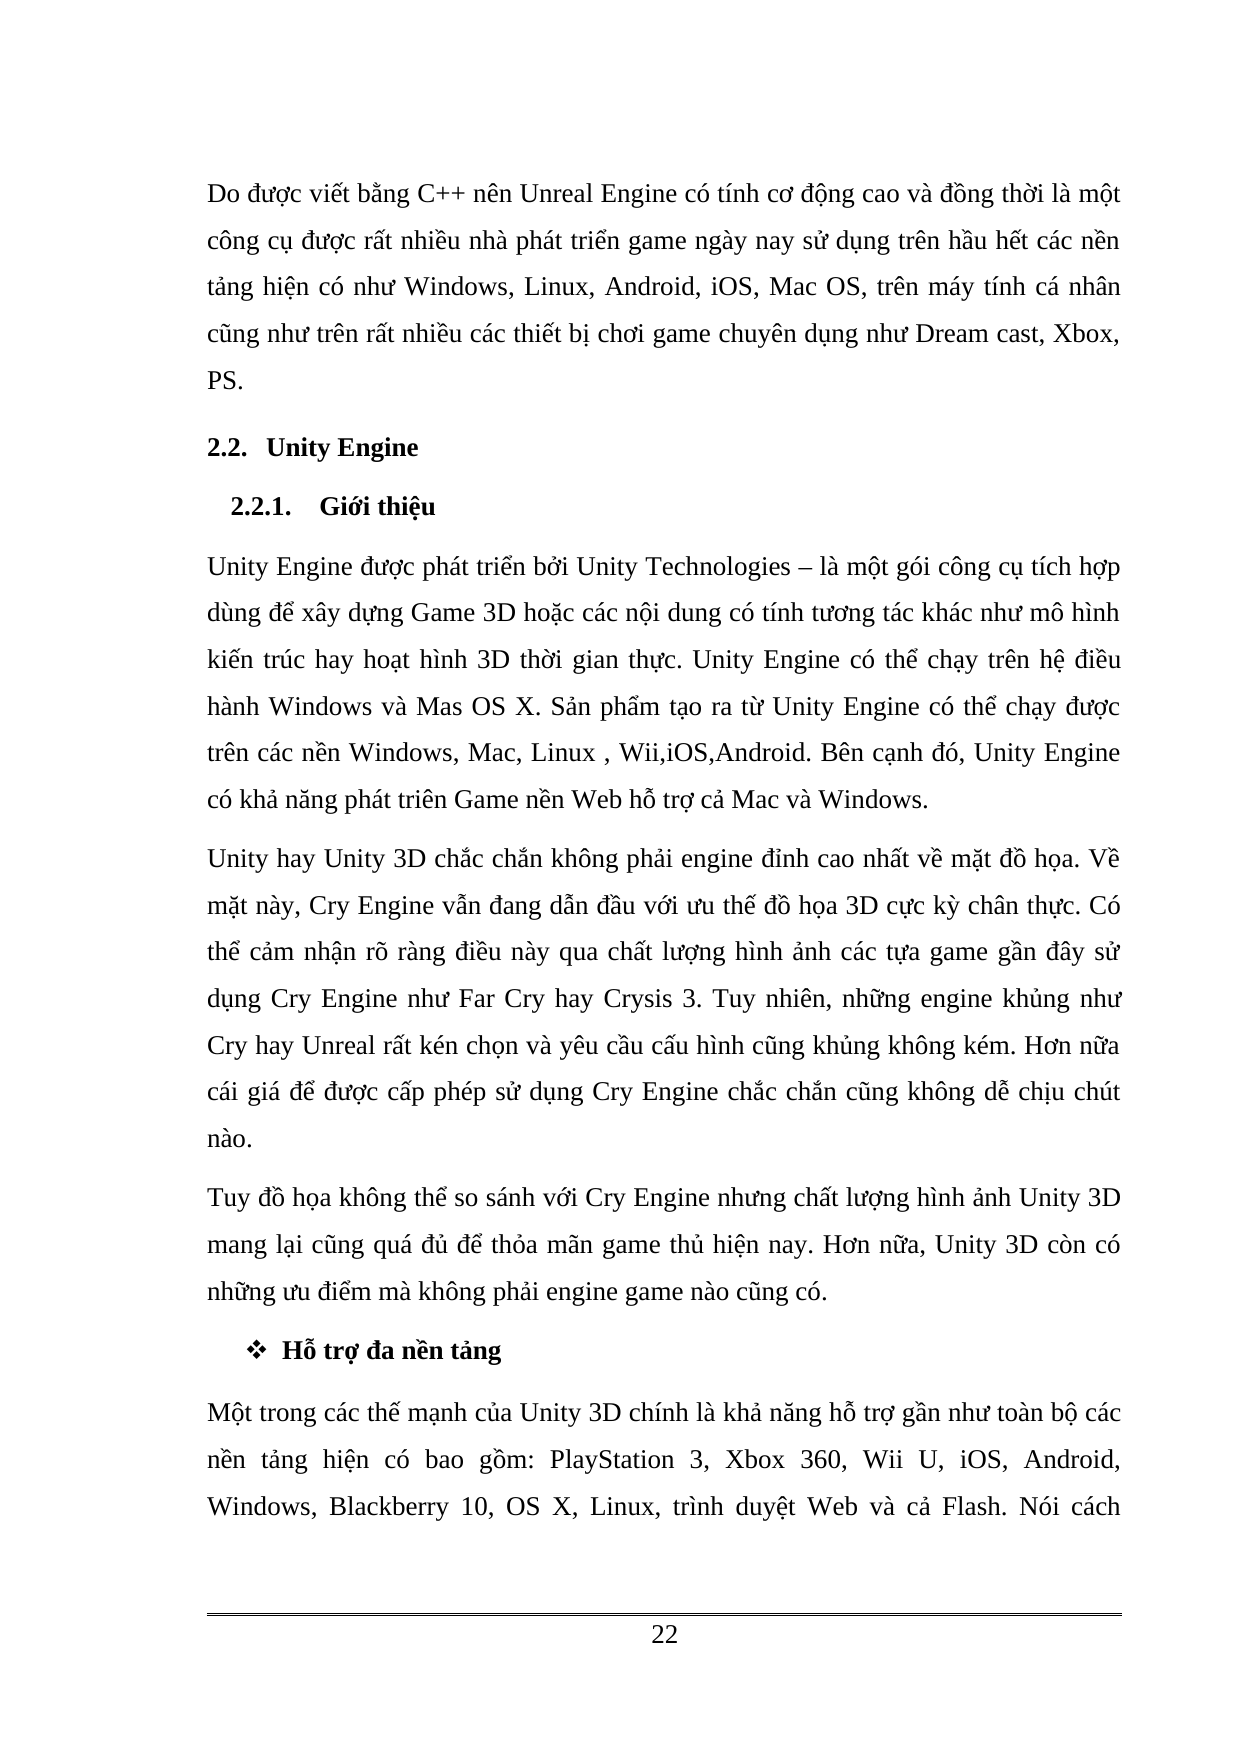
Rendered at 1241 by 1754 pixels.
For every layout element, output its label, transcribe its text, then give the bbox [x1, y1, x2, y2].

subtitle Unity Engine [207, 431, 1122, 462]
text Tuy đồ họa không thể so sánh với Cry Engine nhưng chất lượng hình ảnh Unity 3D mang lại cũng quá đủ để thỏa mãn game thủ hiện nay. Hơn nữa, Unity 3D còn có những ưu điểm mà không phải engine game nào cũng có. [207, 1181, 1122, 1306]
text Do được viết bằng C++ nên Unreal Engine có tính cơ động cao và đồng thời là một công cụ được rất nhiều nhà phát triển game ngày nay sử dụng trên hầu hết các nền tảng hiện có như Windows, Linux, Android, iOS, Mac OS, trên máy tính cá nhân cũng như trên rất nhiều các thiết bị chơi game chuyên dụng như Dream cast, Xbox, PS. [207, 177, 1122, 395]
subtitle Giới thiệu [230, 491, 1122, 522]
text Unity Engine được phát triển bởi Unity Technologies – là một gói công cụ tích hợp dùng để xây dựng Game 3D hoặc các nội dung có tính tương tác khác như mô hình kiến trúc hay hoạt hình 3D thời gian thực. Unity Engine có thể chạy trên hệ điều hành Windows và Mas OS X. Sản phẩm tạo ra từ Unity Engine có thể chạy được trên các nền Windows, Mac, Linux , Wii,iOS,Android. Bên cạnh đó, Unity Engine có khả năng phát triên Game nền Web hỗ trợ cả Mac và Windows. [207, 550, 1122, 814]
list Hỗ trợ đa nền tảng [244, 1334, 1122, 1365]
text Unity hay Unity 3D chắc chắn không phải engine đỉnh cao nhất về mặt đồ họa. Về mặt này, Cry Engine vẫn đang dẫn đầu với ưu thế đồ họa 3D cực kỳ chân thực. Có thể cảm nhận rõ ràng điều này qua chất lượng hình ảnh các tựa game gần đây sử dụng Cry Engine như Far Cry hay Crysis 3. Tuy nhiên, những engine khủng như Cry hay Unreal rất kén chọn và yêu cầu cấu hình cũng khủng không kém. Hơn nữa cái giá để được cấp phép sử dụng Cry Engine chắc chắn cũng không dễ chịu chút nào. [207, 842, 1122, 1153]
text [207, 1396, 1122, 1521]
